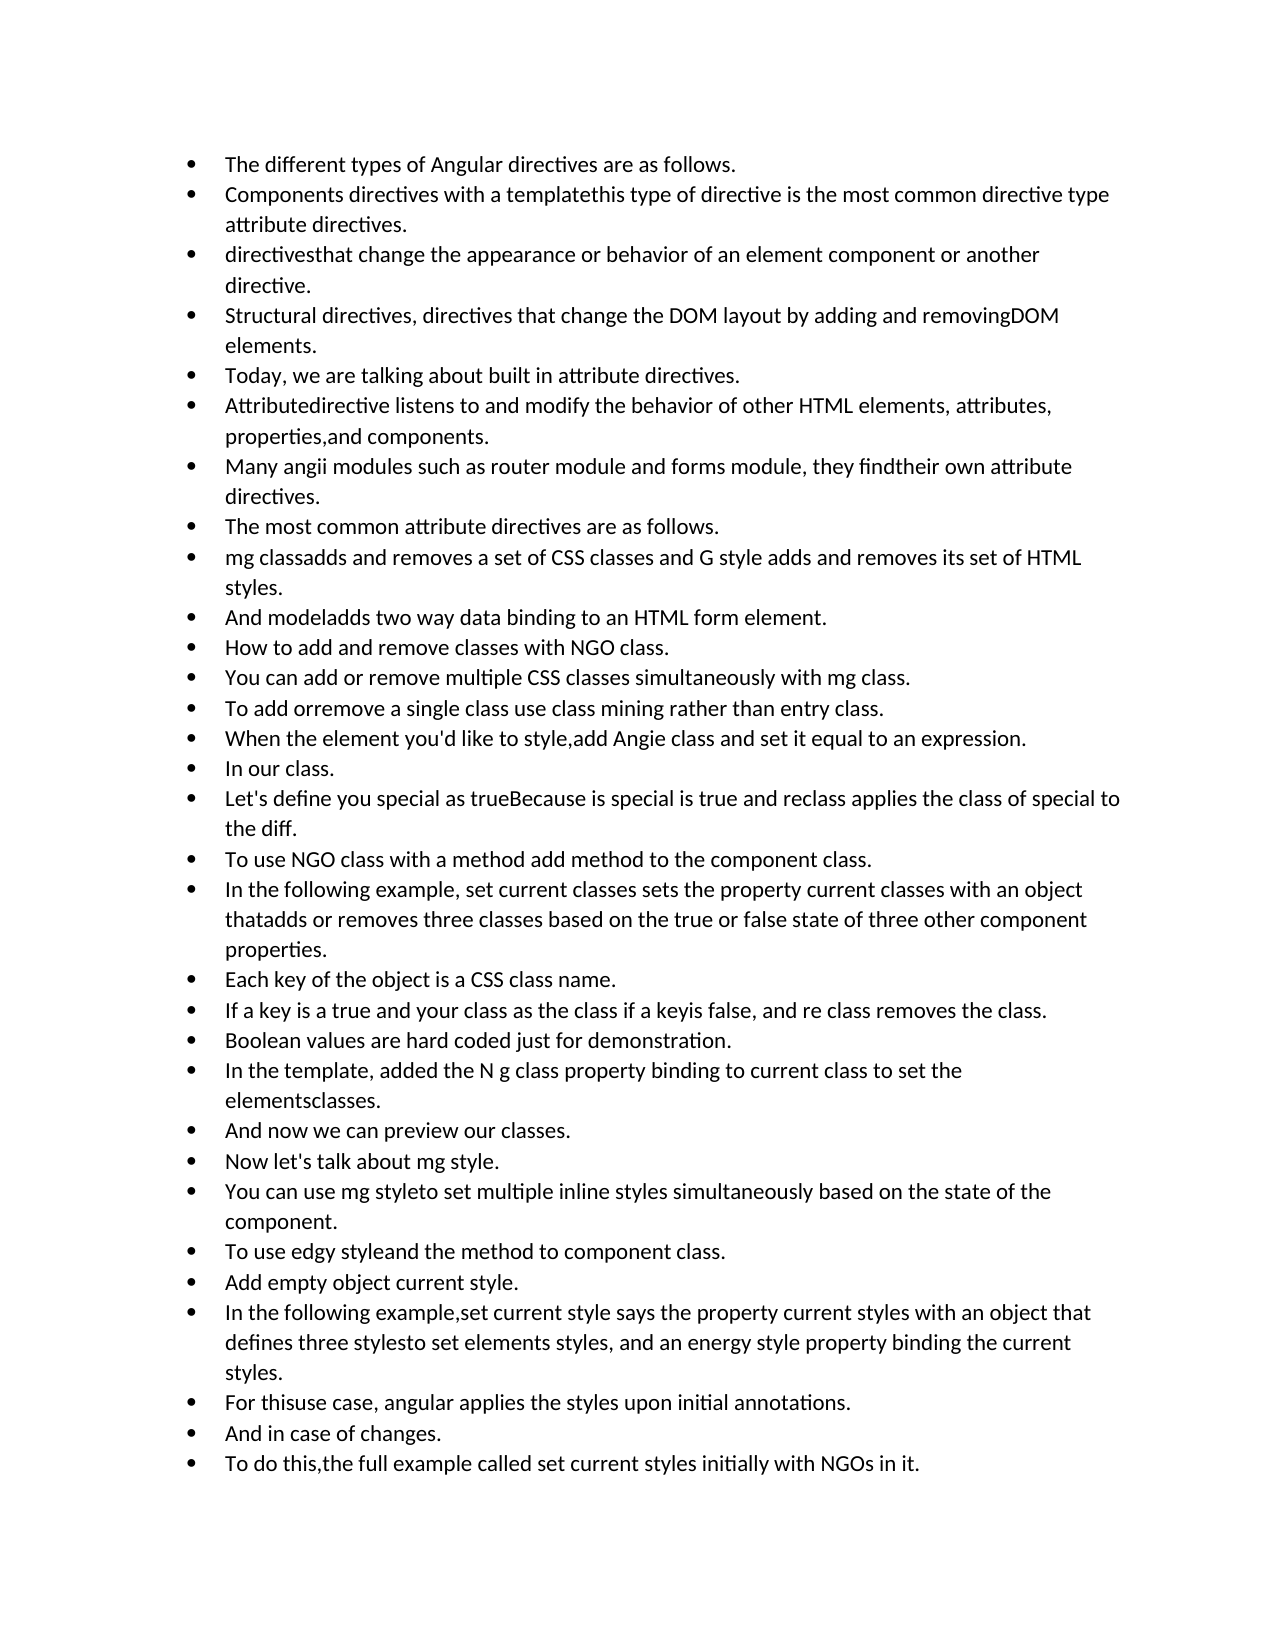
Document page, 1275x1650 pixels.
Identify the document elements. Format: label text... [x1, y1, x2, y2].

list Attributedirective listens to and modify the behavior of other HTML elements, attributes, properties,and components. [187, 392, 1125, 450]
list And modeladds two way data binding to an HTML form element. [187, 603, 1125, 631]
list For thisuse case, angular applies the styles upon initial annotations. [187, 1388, 1125, 1417]
list If a key is a true and your class as the class if a keyis false, and re class removes the class. [187, 996, 1125, 1024]
list To use edgy styleand the method to component class. [187, 1237, 1125, 1266]
list To add orremove a single class use class mining rather than entry class. [187, 694, 1125, 722]
list The different types of Angular directives are as follows. [187, 150, 1125, 178]
list In our class. [187, 754, 1125, 782]
list You can add or remove multiple CSS classes simultaneously with mg class. [187, 663, 1125, 692]
list In the following example,set current style says the property current styles with an object that defines three stylesto set elements styles, and an energy style property binding the current styles. [187, 1298, 1125, 1386]
list In the following example, set current classes sets the property current classes with an object thatadds or removes three classes based on the true or false state of three other component properties. [187, 875, 1125, 963]
list And in case of changes. [187, 1419, 1125, 1447]
list Let's define you special as trueBecause is special is true and reclass applies the class of special to the diff. [187, 784, 1125, 843]
list Today, we are talking about built in attribute directives. [187, 361, 1125, 389]
list Boolean values are hard coded just for demonstration. [187, 1026, 1125, 1054]
list Each key of the object is a CSS class name. [187, 966, 1125, 994]
list directivesthat change the appearance or behavior of an element component or another directive. [187, 241, 1125, 299]
list Now let's talk about mg style. [187, 1147, 1125, 1175]
list mg classadds and removes a set of CSS classes and G style adds and removes its set of HTML styles. [187, 543, 1125, 601]
list To use NGO class with a method add method to the component class. [187, 845, 1125, 873]
list The most common attribute directives are as follows. [187, 512, 1125, 541]
list Components directives with a templatethis type of directive is the most common directive type attribute directives. [187, 180, 1125, 238]
list Many angii modules such as router module and forms module, they findtheir own attribute directives. [187, 452, 1125, 510]
list And now we can preview our classes. [187, 1117, 1125, 1145]
list You can use mg styleto set multiple inline styles simultaneously based on the state of the component. [187, 1177, 1125, 1235]
list How to add and remove classes with NGO class. [187, 633, 1125, 661]
list Structural directives, directives that change the DOM layout by adding and removingDOM elements. [187, 301, 1125, 359]
list In the template, added the N g class property binding to current class to set the elementsclasses. [187, 1056, 1125, 1114]
list To do this,the full example called set current styles initially with NGOs in it. [187, 1449, 1125, 1477]
list Add empty object current style. [187, 1268, 1125, 1296]
list When the element you'd like to style,add Angie class and set it equal to an expression. [187, 724, 1125, 752]
